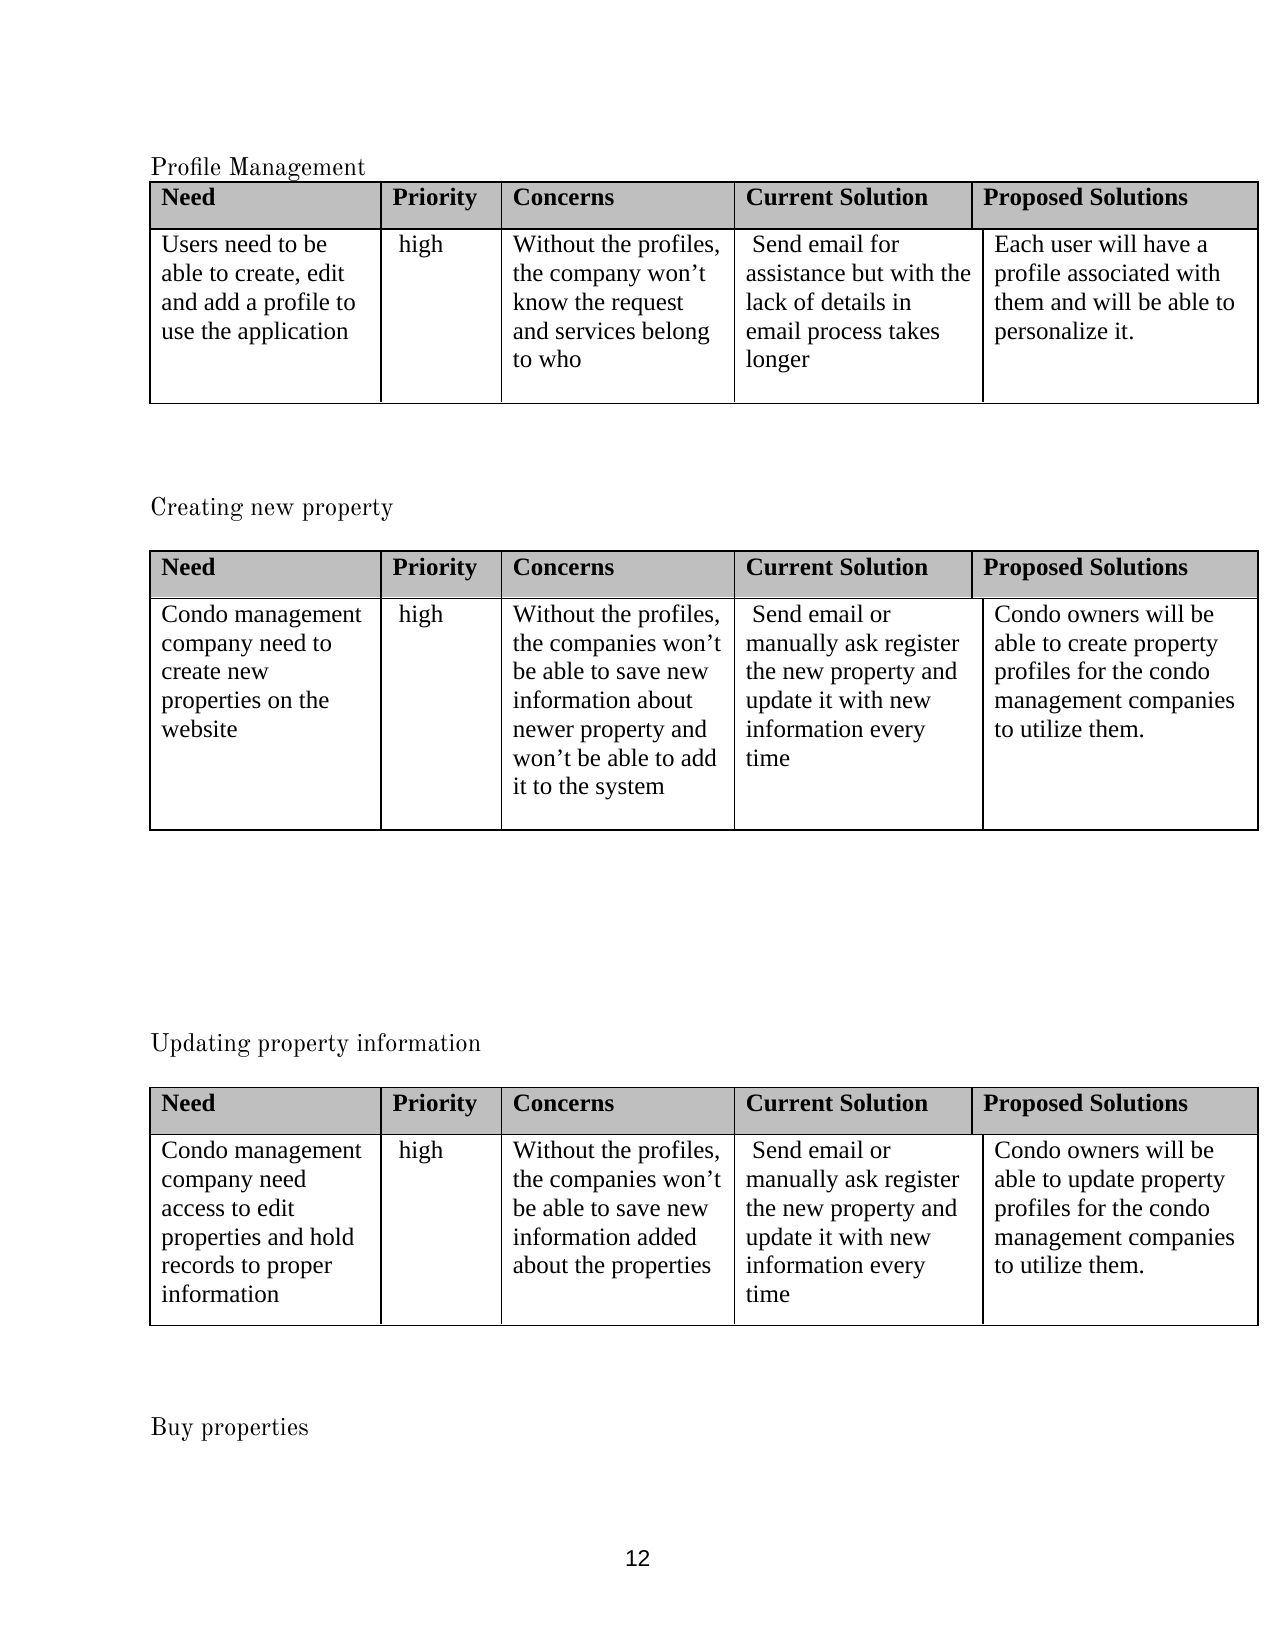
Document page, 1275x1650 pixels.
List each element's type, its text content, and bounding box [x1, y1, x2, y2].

table_cell Users need to be able to create, edit and add a profile to use the application [151, 230, 380, 402]
table_header Priority [382, 552, 501, 597]
table_cell high [382, 1135, 501, 1324]
table_header Current Solution [735, 552, 971, 597]
table_cell Without the profiles, the companies won’t be able to save new information about newer property and won’t be able to add it to the system [502, 599, 734, 829]
table_header Proposed Solutions [973, 552, 1257, 597]
table_cell Send email or manually ask register the new property and update it with new information every time [735, 599, 982, 829]
table_cell high [382, 230, 501, 402]
table_header Current Solution [735, 1088, 971, 1134]
table_header Need [151, 183, 380, 228]
text Buy properties [150, 1411, 1125, 1442]
table_cell Condo owners will be able to create property profiles for the condo management companies to utilize them. [984, 599, 1257, 829]
table_header Priority [382, 1088, 501, 1134]
table_cell Condo management company need access to edit properties and hold records to proper information [151, 1135, 380, 1324]
table_header Proposed Solutions [973, 1088, 1257, 1134]
table_header Priority [382, 183, 501, 228]
table_cell Condo management company need to create new properties on the website [151, 599, 380, 829]
text Profile Management [150, 150, 1125, 181]
table_header Concerns [502, 183, 734, 228]
table_cell Send email or manually ask register the new property and update it with new information every time [735, 1135, 982, 1324]
text Updating property information [150, 1027, 1125, 1058]
table_header Need [151, 1088, 380, 1134]
table_cell Condo owners will be able to update property profiles for the condo management companies to utilize them. [984, 1135, 1257, 1324]
table_header Proposed Solutions [973, 183, 1257, 228]
table_cell high [382, 599, 501, 829]
table_header Concerns [502, 552, 734, 597]
table_cell Without the profiles, the companies won’t be able to save new information added about the properties [502, 1135, 734, 1324]
table_header Concerns [502, 1088, 734, 1134]
table_header Need [151, 552, 380, 597]
table_cell Without the profiles, the company won’t know the request and services belong to who [502, 230, 734, 402]
table_cell Send email for assistance but with the lack of details in email process takes longer [735, 230, 982, 402]
table_cell Each user will have a profile associated with them and will be able to personalize it. [984, 230, 1257, 402]
table_header Current Solution [735, 183, 971, 228]
text Creating new property [150, 490, 1125, 521]
